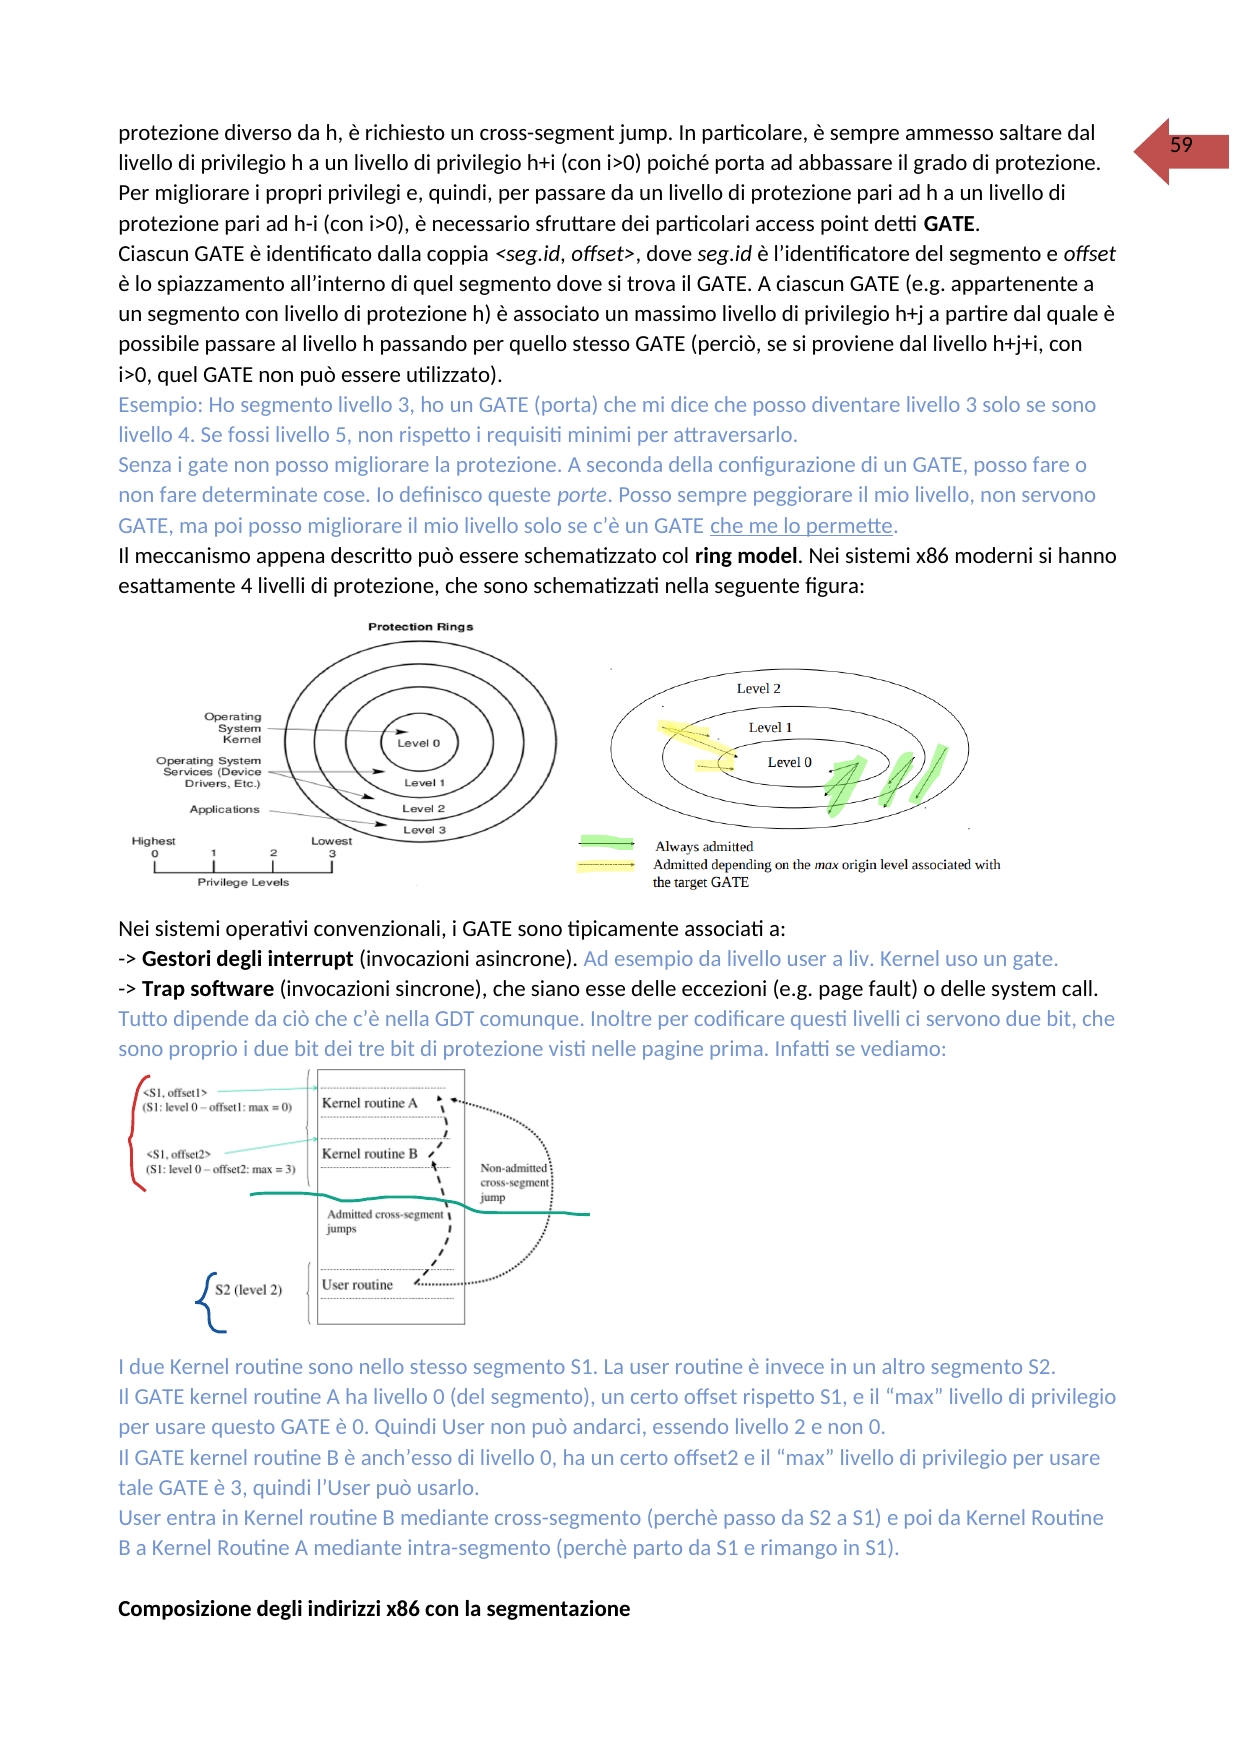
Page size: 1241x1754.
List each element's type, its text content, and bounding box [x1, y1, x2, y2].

picture [118, 1064, 582, 1334]
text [118, 1352, 1122, 1622]
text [118, 118, 1122, 599]
table_cell pop [663, 723, 709, 739]
picture [118, 618, 1018, 895]
